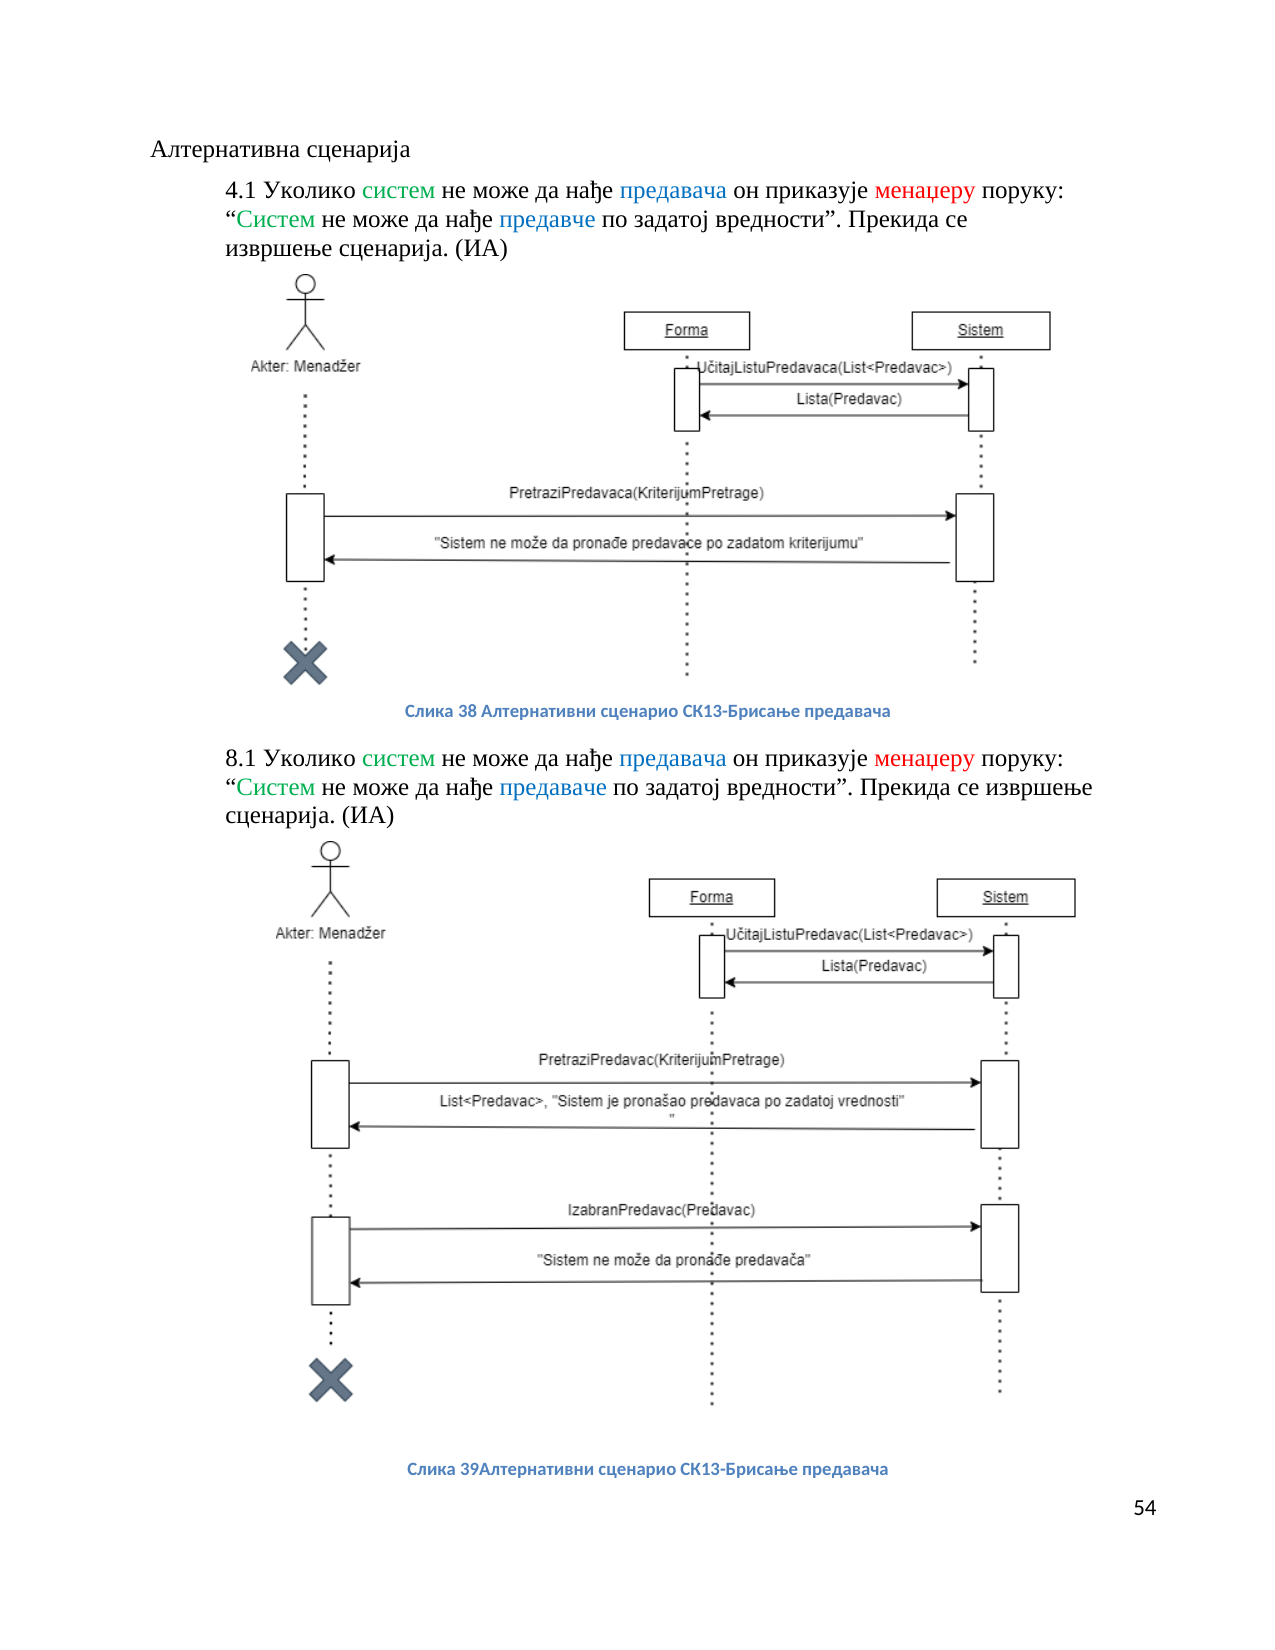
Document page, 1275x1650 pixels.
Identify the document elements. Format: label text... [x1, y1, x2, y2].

picture [251, 274, 1052, 700]
picture [276, 841, 1077, 1417]
text Алтернативна сценарија [150, 134, 1156, 163]
text 4.1 Уколико систем не може да нађе предавача он приказује менаџеру поруку: “Систем не може да нађе предавче по задатој вредности”. Прекида се извршење сценарија. (ИА) [225, 176, 1078, 262]
text 8.1 Уколико систем не може да нађе предавача он приказује менаџеру поруку: “Систем не може да нађе предаваче по задатој вредности”. Прекида се извршење сценарија. (ИА) [225, 743, 1127, 829]
